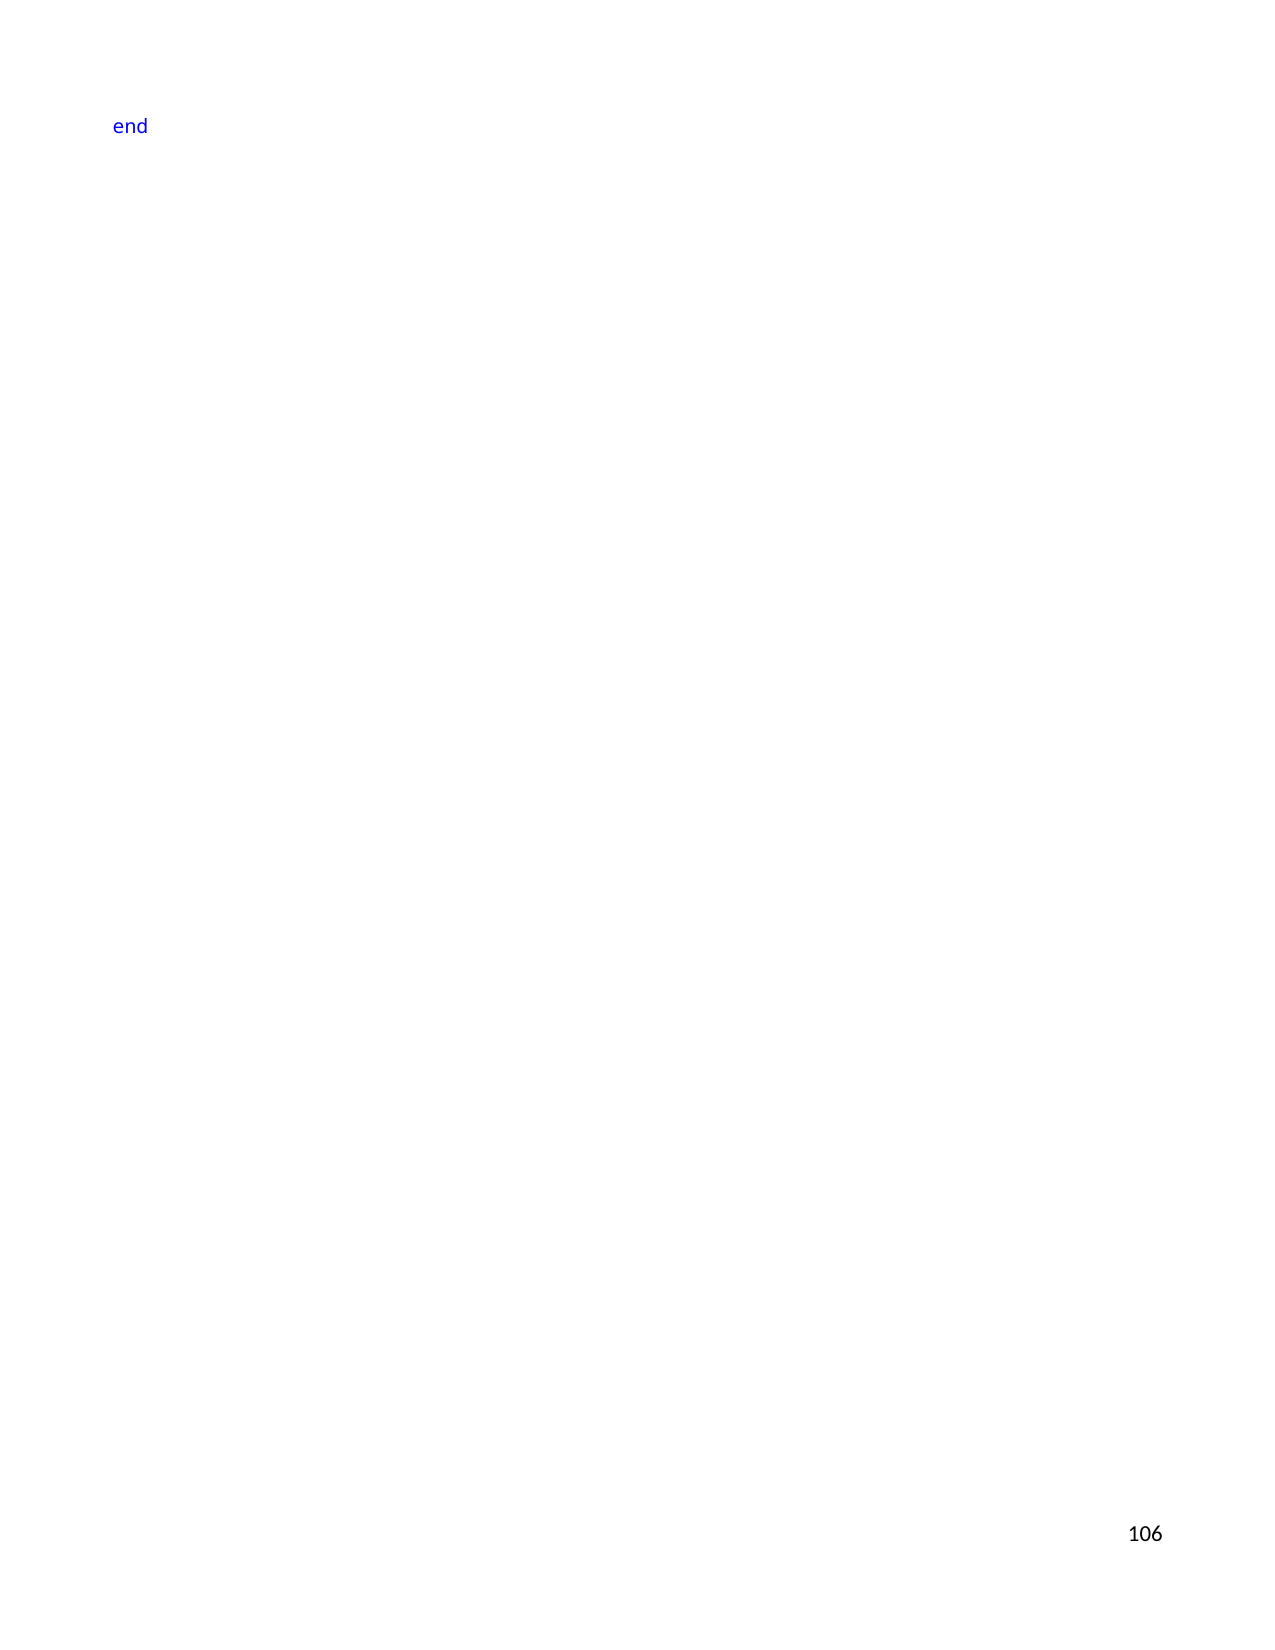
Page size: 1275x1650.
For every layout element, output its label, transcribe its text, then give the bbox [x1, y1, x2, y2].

text end [112, 112, 1162, 139]
